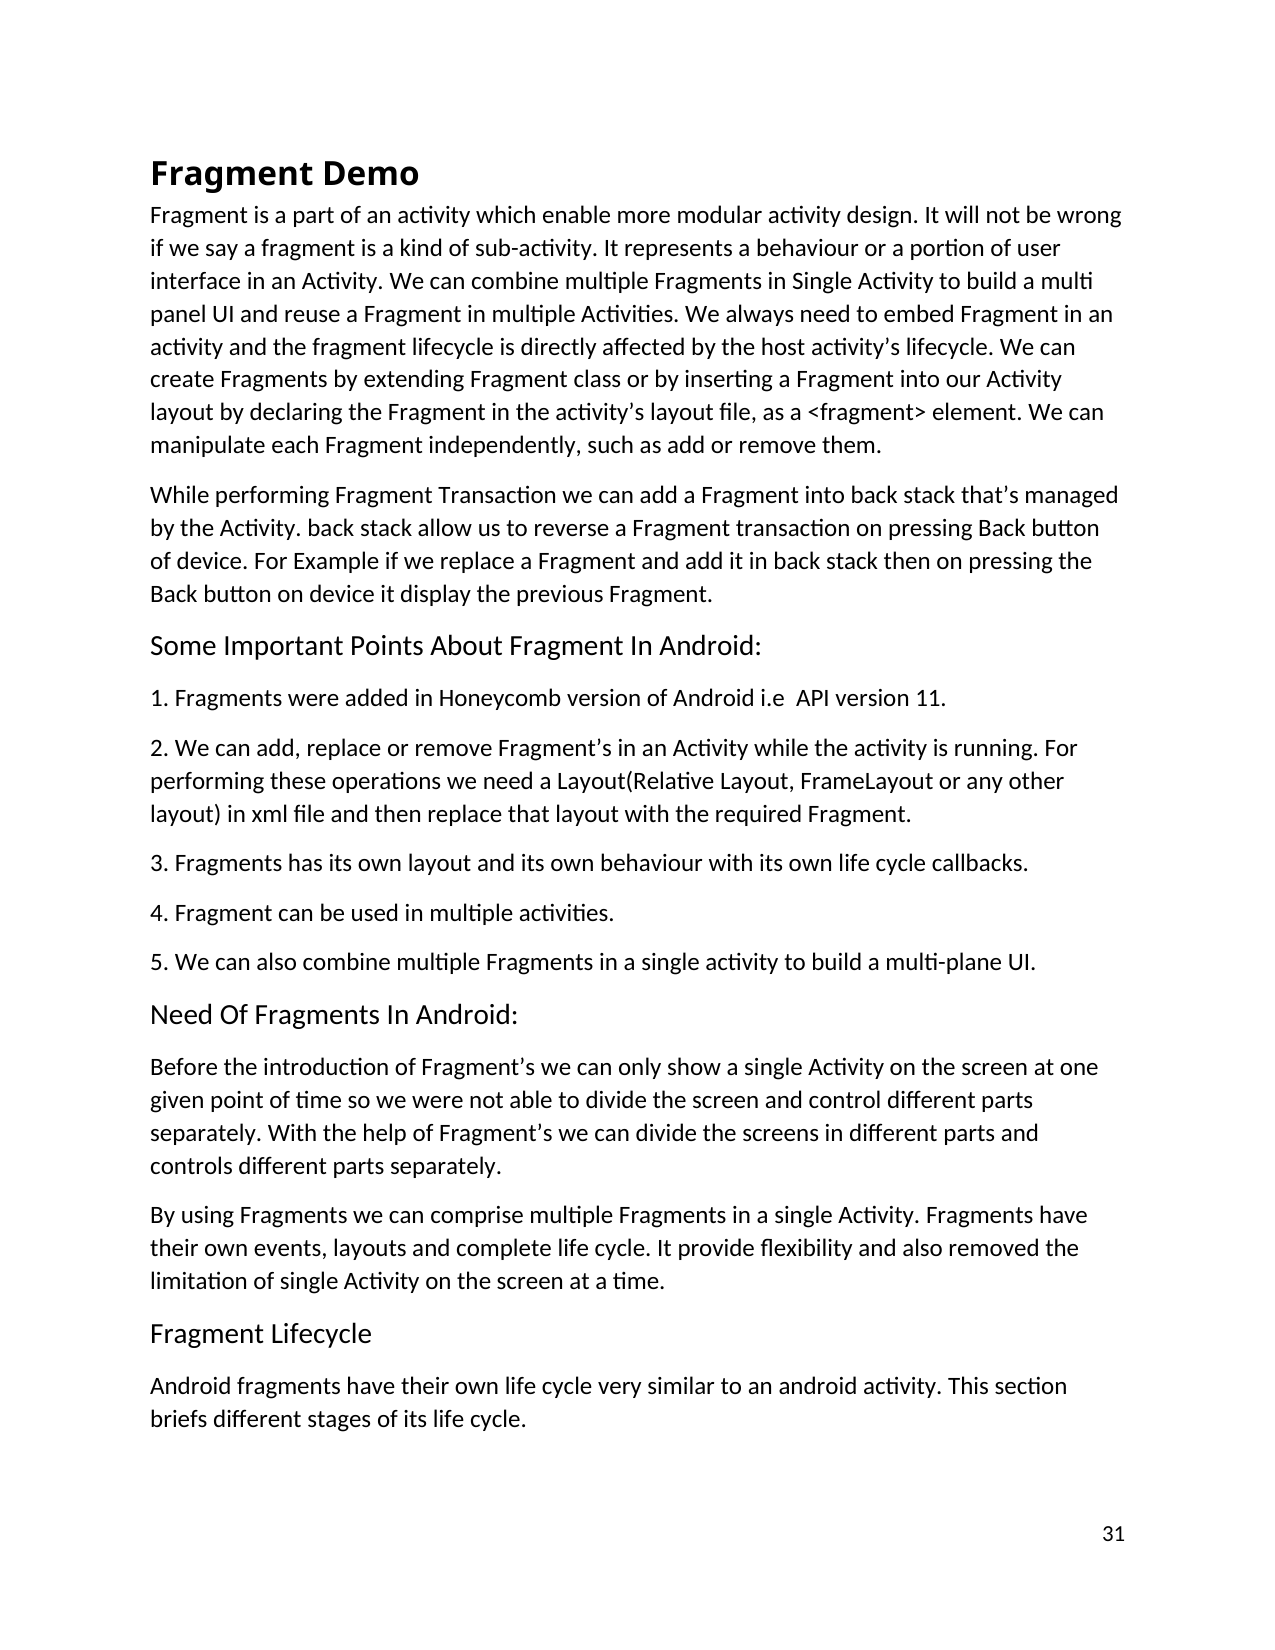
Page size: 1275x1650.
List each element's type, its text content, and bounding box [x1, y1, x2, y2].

text Some Important Points About Fragment In Android: [150, 627, 1125, 663]
subtitle Fragment Demo [150, 150, 1125, 195]
text 2. We can add, replace or remove Fragment’s in an Activity while the activity is running. For performing these operations we need a Layout(Relative Layout, FrameLayout or any other layout) in xml file and then replace that layout with the required Fragment. [150, 732, 1125, 828]
text 4. Fragment can be used in multiple activities. [150, 897, 1125, 927]
text Android fragments have their own life cycle very similar to an android activity. This section briefs different stages of its life cycle. [150, 1370, 1125, 1433]
text Need Of Fragments In Android: [150, 996, 1125, 1032]
text By using Fragments we can comprise multiple Fragments in a single Activity. Fragments have their own events, layouts and complete life cycle. It provide flexibility and also removed the limitation of single Activity on the screen at a time. [150, 1199, 1125, 1296]
text 3. Fragments has its own layout and its own behaviour with its own life cycle callbacks. [150, 847, 1125, 878]
text Fragment is a part of an activity which enable more modular activity design. It will not be wrong if we say a fragment is a kind of sub-activity. It represents a behaviour or a portion of user interface in an Activity. We can combine multiple Fragments in Single Activity to build a multi panel UI and reuse a Fragment in multiple Activities. We always need to embed Fragment in an activity and the fragment lifecycle is directly affected by the host activity’s lifecycle. We can create Fragments by extending Fragment class or by inserting a Fragment into our Activity layout by declaring the Fragment in the activity’s layout file, as a <fragment> element. We can manipulate each Fragment independently, such as add or remove them. [150, 199, 1125, 460]
text Fragment Lifecycle [150, 1315, 1125, 1351]
text Before the introduction of Fragment’s we can only show a single Activity on the screen at one given point of time so we were not able to divide the screen and control different parts separately. With the help of Fragment’s we can divide the screens in different parts and controls different parts separately. [150, 1051, 1125, 1181]
text 1. Fragments were added in Honeycomb version of Android i.e API version 11. [150, 682, 1125, 713]
text While performing Fragment Transaction we can add a Fragment into back stack that’s managed by the Activity. back stack allow us to reverse a Fragment transaction on pressing Back button of device. For Example if we replace a Fragment and add it in back stack then on pressing the Back button on device it display the previous Fragment. [150, 479, 1125, 608]
text 5. We can also combine multiple Fragments in a single activity to build a multi-plane UI. [150, 947, 1125, 977]
